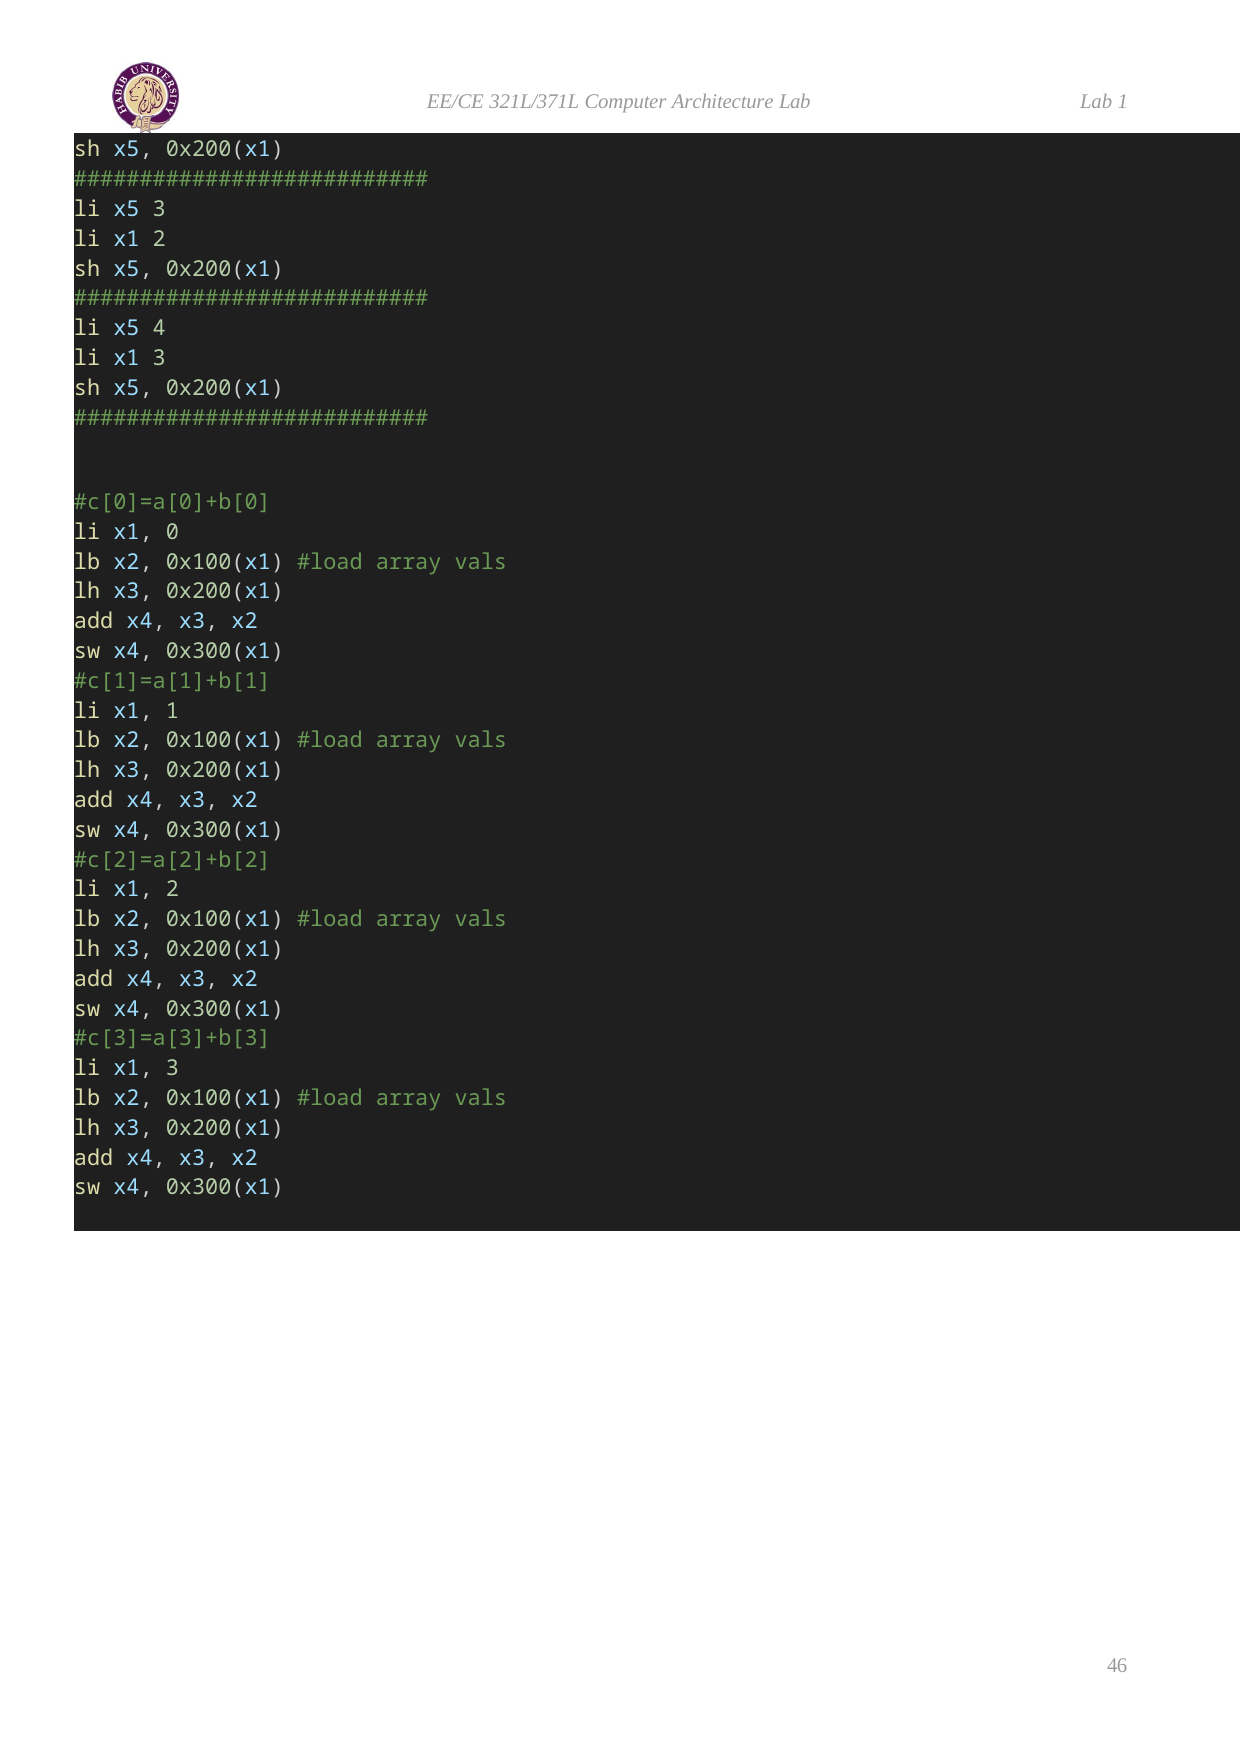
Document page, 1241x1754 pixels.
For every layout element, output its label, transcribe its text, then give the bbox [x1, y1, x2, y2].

text lb x2, 0x100(x1) #load array vals [74, 724, 1240, 754]
text li x5 3 [74, 193, 1240, 223]
text add x4, x3, x2 [74, 1141, 1240, 1171]
text li x5 4 [74, 312, 1240, 342]
text li x1 3 [74, 342, 1240, 372]
text add x4, x3, x2 [74, 963, 1240, 992]
text sw x4, 0x300(x1) [74, 814, 1240, 843]
text #c[1]=a[1]+b[1] [74, 665, 1240, 694]
text sw x4, 0x300(x1) [74, 1171, 1240, 1201]
text li x1, 2 [74, 873, 1240, 903]
text #c[3]=a[3]+b[3] [74, 1022, 1240, 1052]
text sh x5, 0x200(x1) [74, 133, 1240, 163]
text li x1, 3 [74, 1052, 1240, 1082]
text ########################### [74, 401, 1240, 431]
text lh x3, 0x200(x1) [74, 575, 1240, 605]
text lh x3, 0x200(x1) [74, 754, 1240, 784]
text li x1, 0 [74, 516, 1240, 546]
text #c[0]=a[0]+b[0] [74, 486, 1240, 516]
text sh x5, 0x200(x1) [74, 252, 1240, 282]
text lb x2, 0x100(x1) #load array vals [74, 1082, 1240, 1112]
text sw x4, 0x300(x1) [74, 992, 1240, 1022]
text lb x2, 0x100(x1) #load array vals [74, 903, 1240, 933]
text lh x3, 0x200(x1) [74, 933, 1240, 963]
text li x1, 1 [74, 694, 1240, 724]
text sw x4, 0x300(x1) [74, 635, 1240, 665]
text sh x5, 0x200(x1) [74, 372, 1240, 401]
text lh x3, 0x200(x1) [74, 1112, 1240, 1141]
text add x4, x3, x2 [74, 605, 1240, 635]
text lb x2, 0x100(x1) #load array vals [74, 546, 1240, 575]
text #c[2]=a[2]+b[2] [74, 843, 1240, 873]
text ########################### [74, 282, 1240, 312]
text ########################### [74, 163, 1240, 193]
picture [112, 62, 180, 133]
text li x1 2 [74, 223, 1240, 252]
text add x4, x3, x2 [74, 784, 1240, 814]
